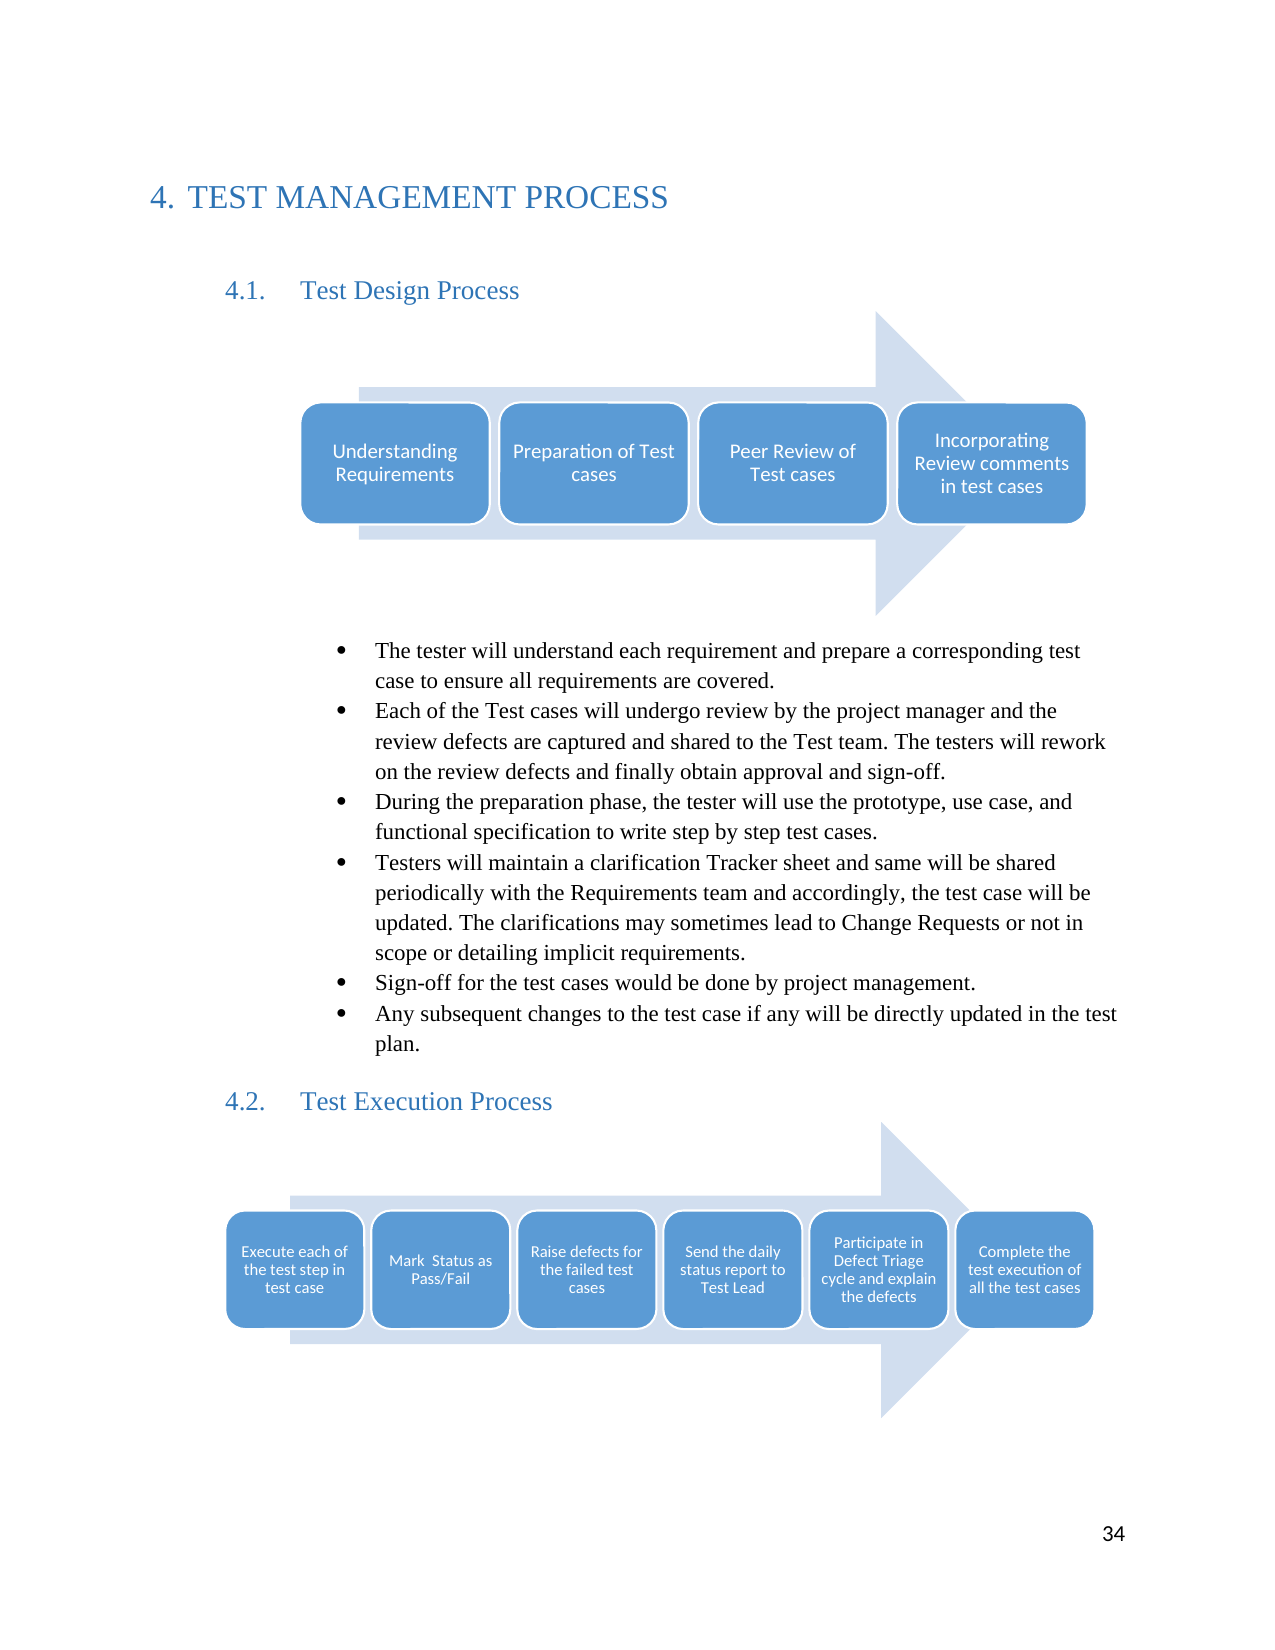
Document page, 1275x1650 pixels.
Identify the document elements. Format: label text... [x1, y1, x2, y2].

list During the preparation phase, the tester will use the prototype, use case, and functional specification to write step by step test cases. [337, 788, 1125, 845]
subtitle Test Design Process [225, 274, 1125, 306]
list Any subsequent changes to the test case if any will be directly updated in the test plan. [337, 999, 1125, 1056]
list Each of the Test cases will undergo review by the project manager and the review defects are captured and shared to the Test team. The testers will rework on the review defects and finally obtain approval and sign-off. [337, 697, 1125, 784]
subtitle Test Execution Process [225, 1085, 1125, 1116]
subtitle TEST MANAGEMENT PROCESS [150, 177, 1125, 215]
list The tester will understand each requirement and prepare a corresponding test case to ensure all requirements are covered. [337, 637, 1125, 694]
list Testers will maintain a clarification Tracker sheet and same will be shared periodically with the Requirements team and accordingly, the test case will be updated. The clarifications may sometimes lead to Change Requests or not in scope or detailing implicit requirements. [337, 848, 1125, 966]
list Sign-off for the test cases would be done by project management. [337, 969, 1125, 996]
